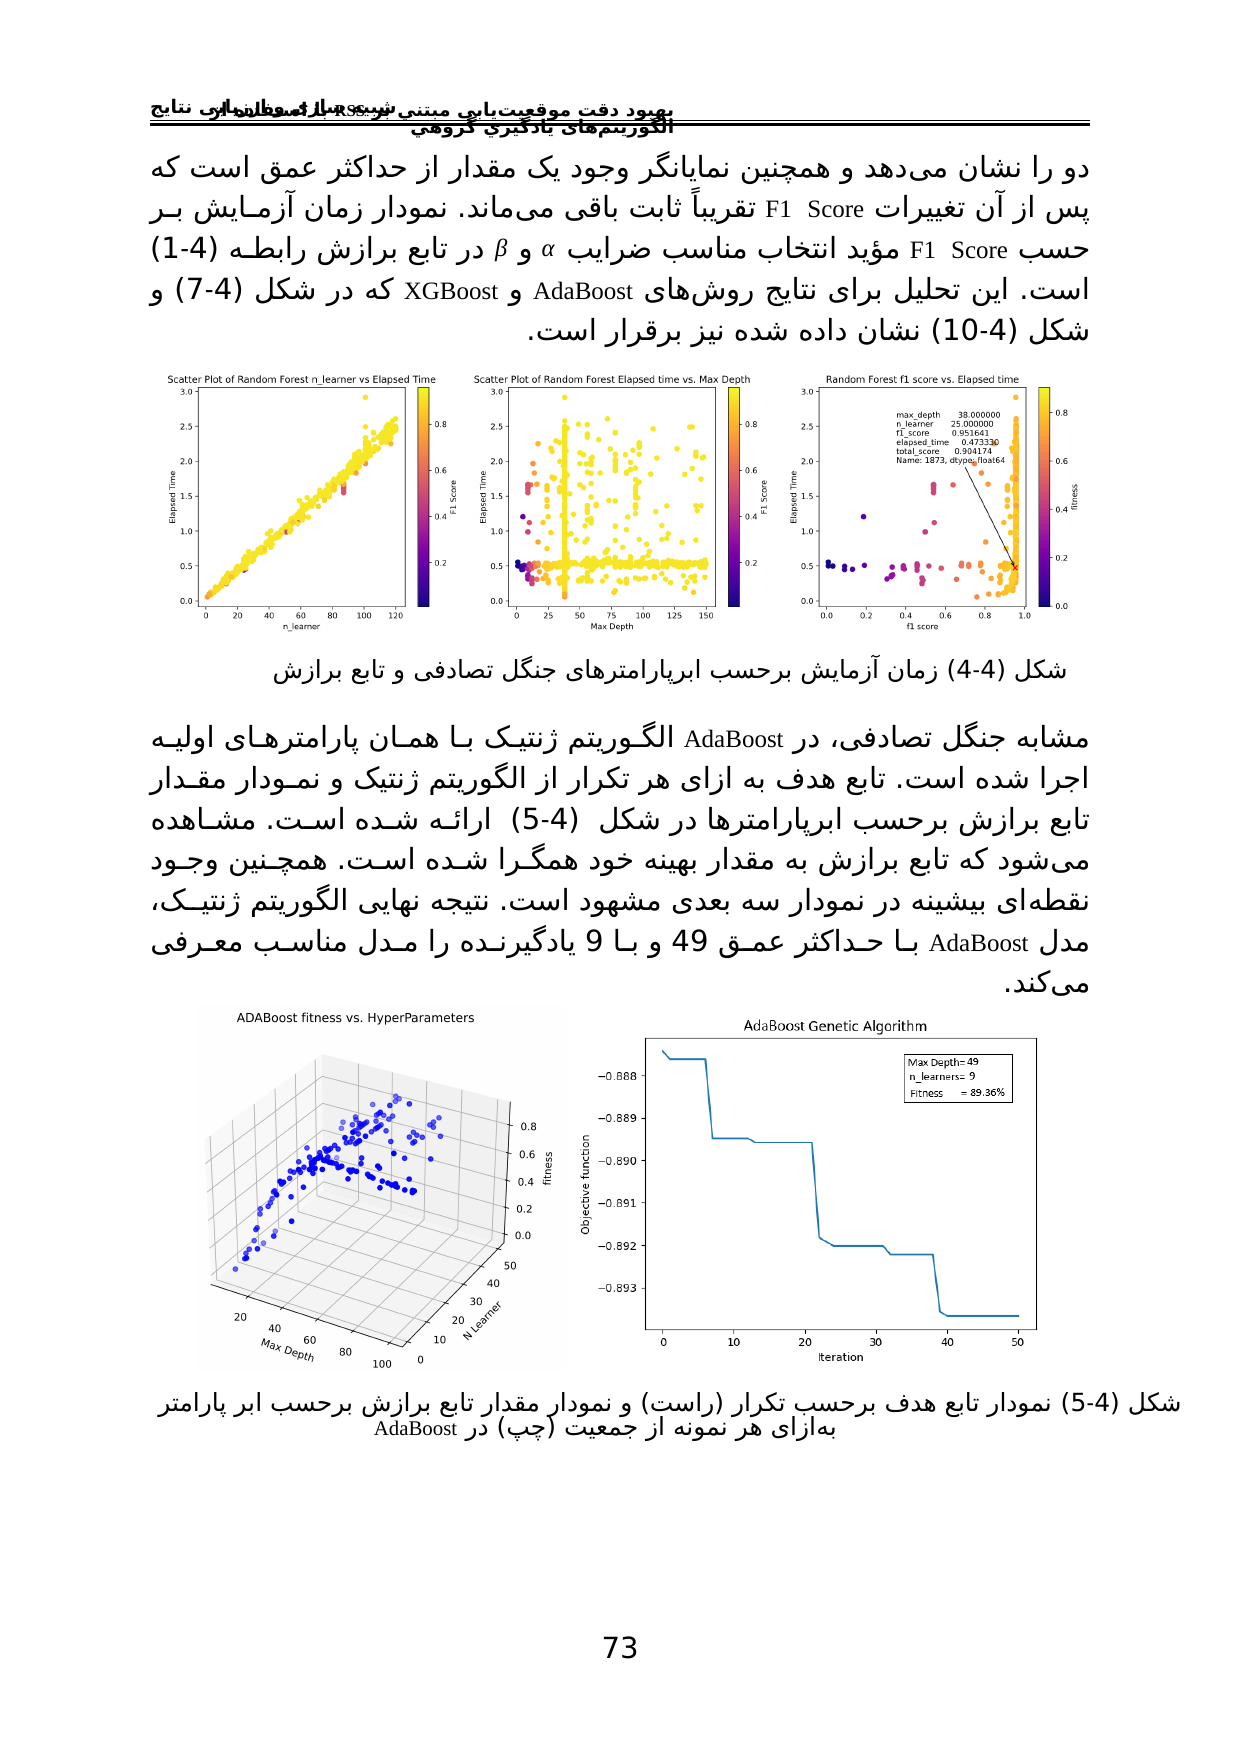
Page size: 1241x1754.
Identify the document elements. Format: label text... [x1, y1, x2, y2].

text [150, 150, 1090, 347]
picture [573, 1012, 1043, 1371]
text مشابه جنگل تصادفی، در AdaBoost الگوریتم ژنتیک با همان پارامترهای اولیه اجرا شده است. تابع هدف به ازای هر تکرار از الگوریتم ژنتیک و نمودار مقدار تابع برازش برحسب ابرپارامترها در ‏شکل (4˗15) ارائه شده است. مشاهده می‌شود که تابع برازش به مقدار بهینه خود همگرا شده است. همچنین وجود نقطه‌ای بیشینه در نمودار سه بعدی مشهود است. نتیجه نهایی الگوریتم ژنتیک، مدل AdaBoost با حداکثر عمق 49 و با 9 یادگیرنده را مدل مناسب معرفی می‌کند. [150, 721, 1090, 999]
picture [145, 353, 1091, 638]
list زمان آزمایش برحسب ابرپارامترهای جنگل تصادفی و تابع برازش [150, 658, 1061, 683]
picture [197, 1005, 567, 1371]
list نمودار تابع هدف برحسب تکرار (راست) و نمودار مقدار تابع برازش برحسب ابر پارامتر به‌ازای هر نمونه از جمعیت (چپ) در AdaBoost [150, 1392, 1061, 1441]
